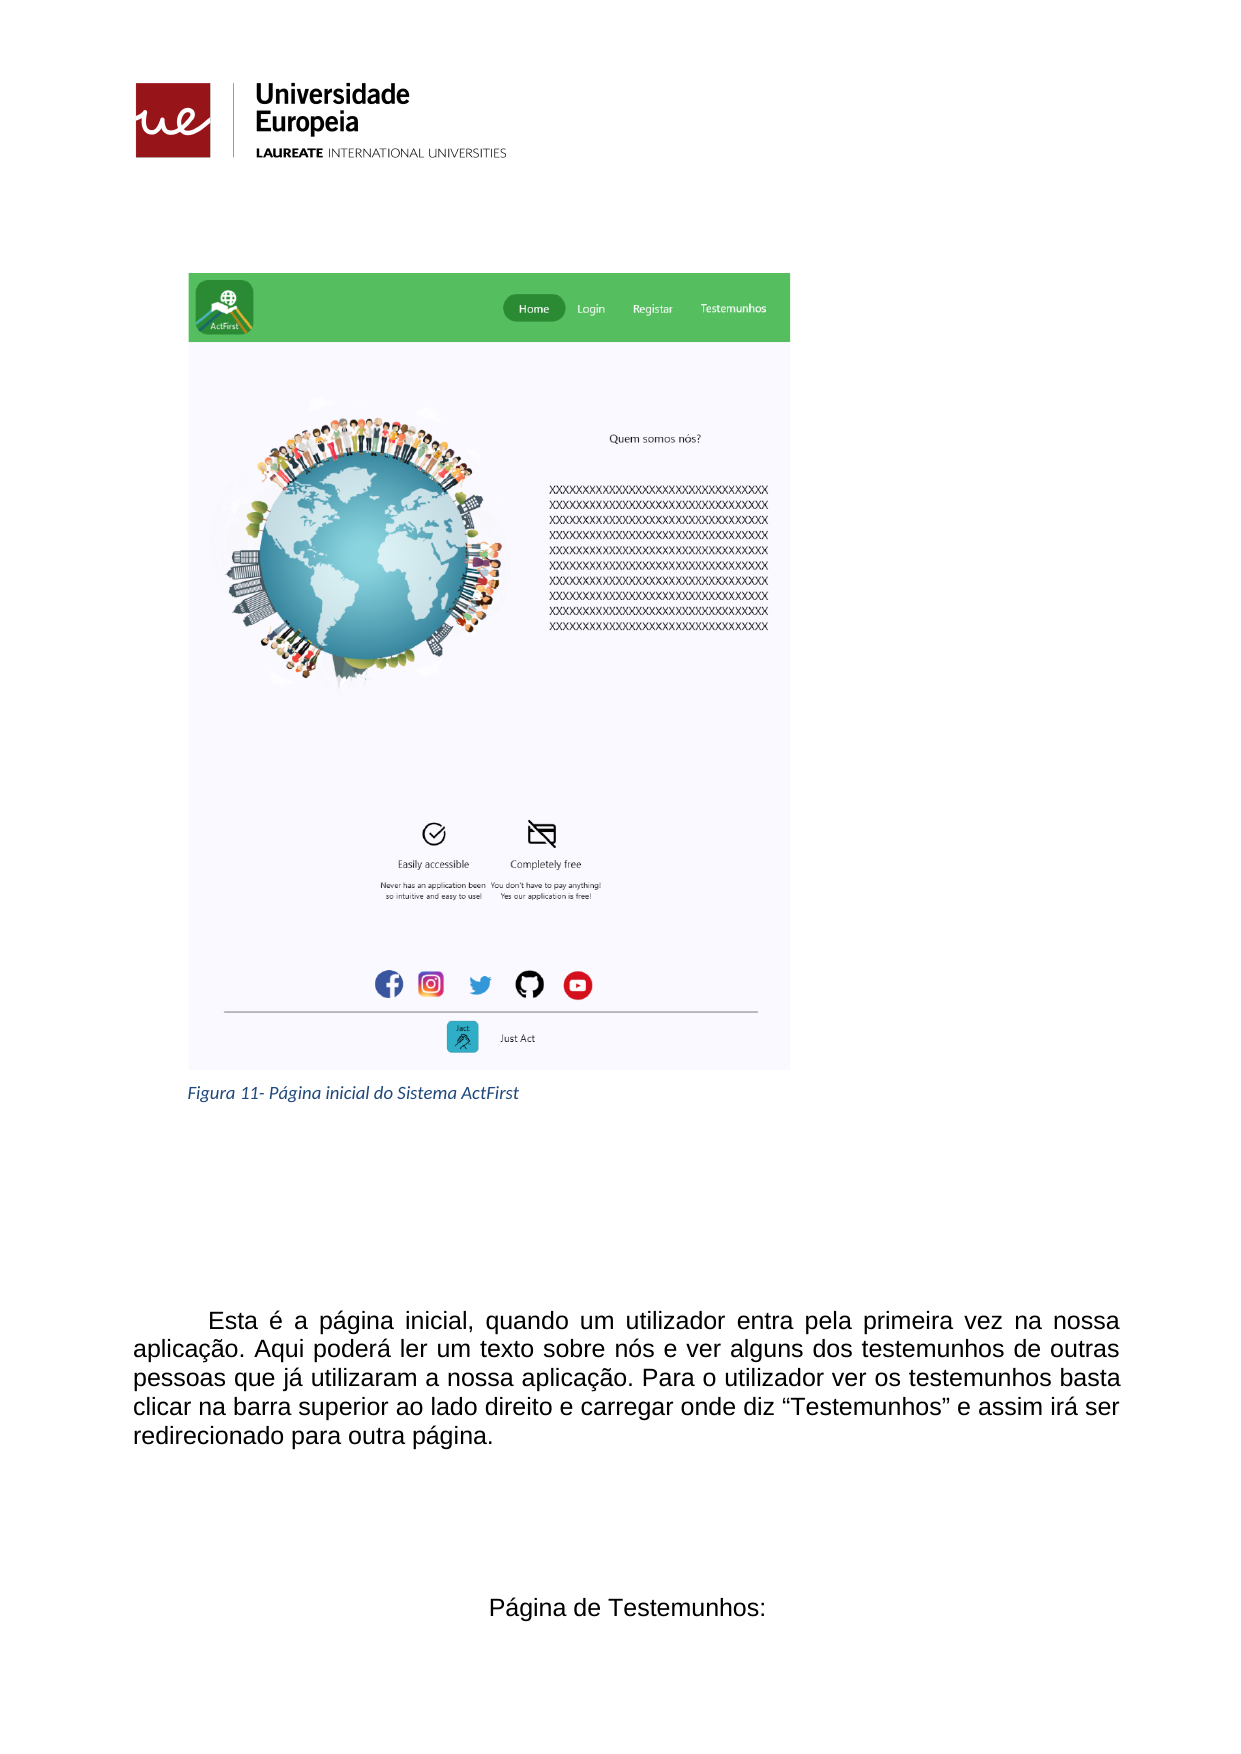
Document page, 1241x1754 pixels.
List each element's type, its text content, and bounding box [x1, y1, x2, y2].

text Esta é a página inicial, quando um utilizador entra pela primeira vez na nossa aplicação. Aqui poderá ler um texto sobre nós e ver alguns dos testemunhos de outras pessoas que já utilizaram a nossa aplicação. Para o utilizador ver os testemunhos basta clicar na barra superior ao lado direito e carregar onde diz “Testemunhos” e assim irá ser redirecionado para outra página. [133, 1306, 1122, 1449]
picture [115, 62, 524, 179]
text Página de Testemunhos: [133, 1593, 1122, 1622]
picture [187, 273, 790, 1068]
